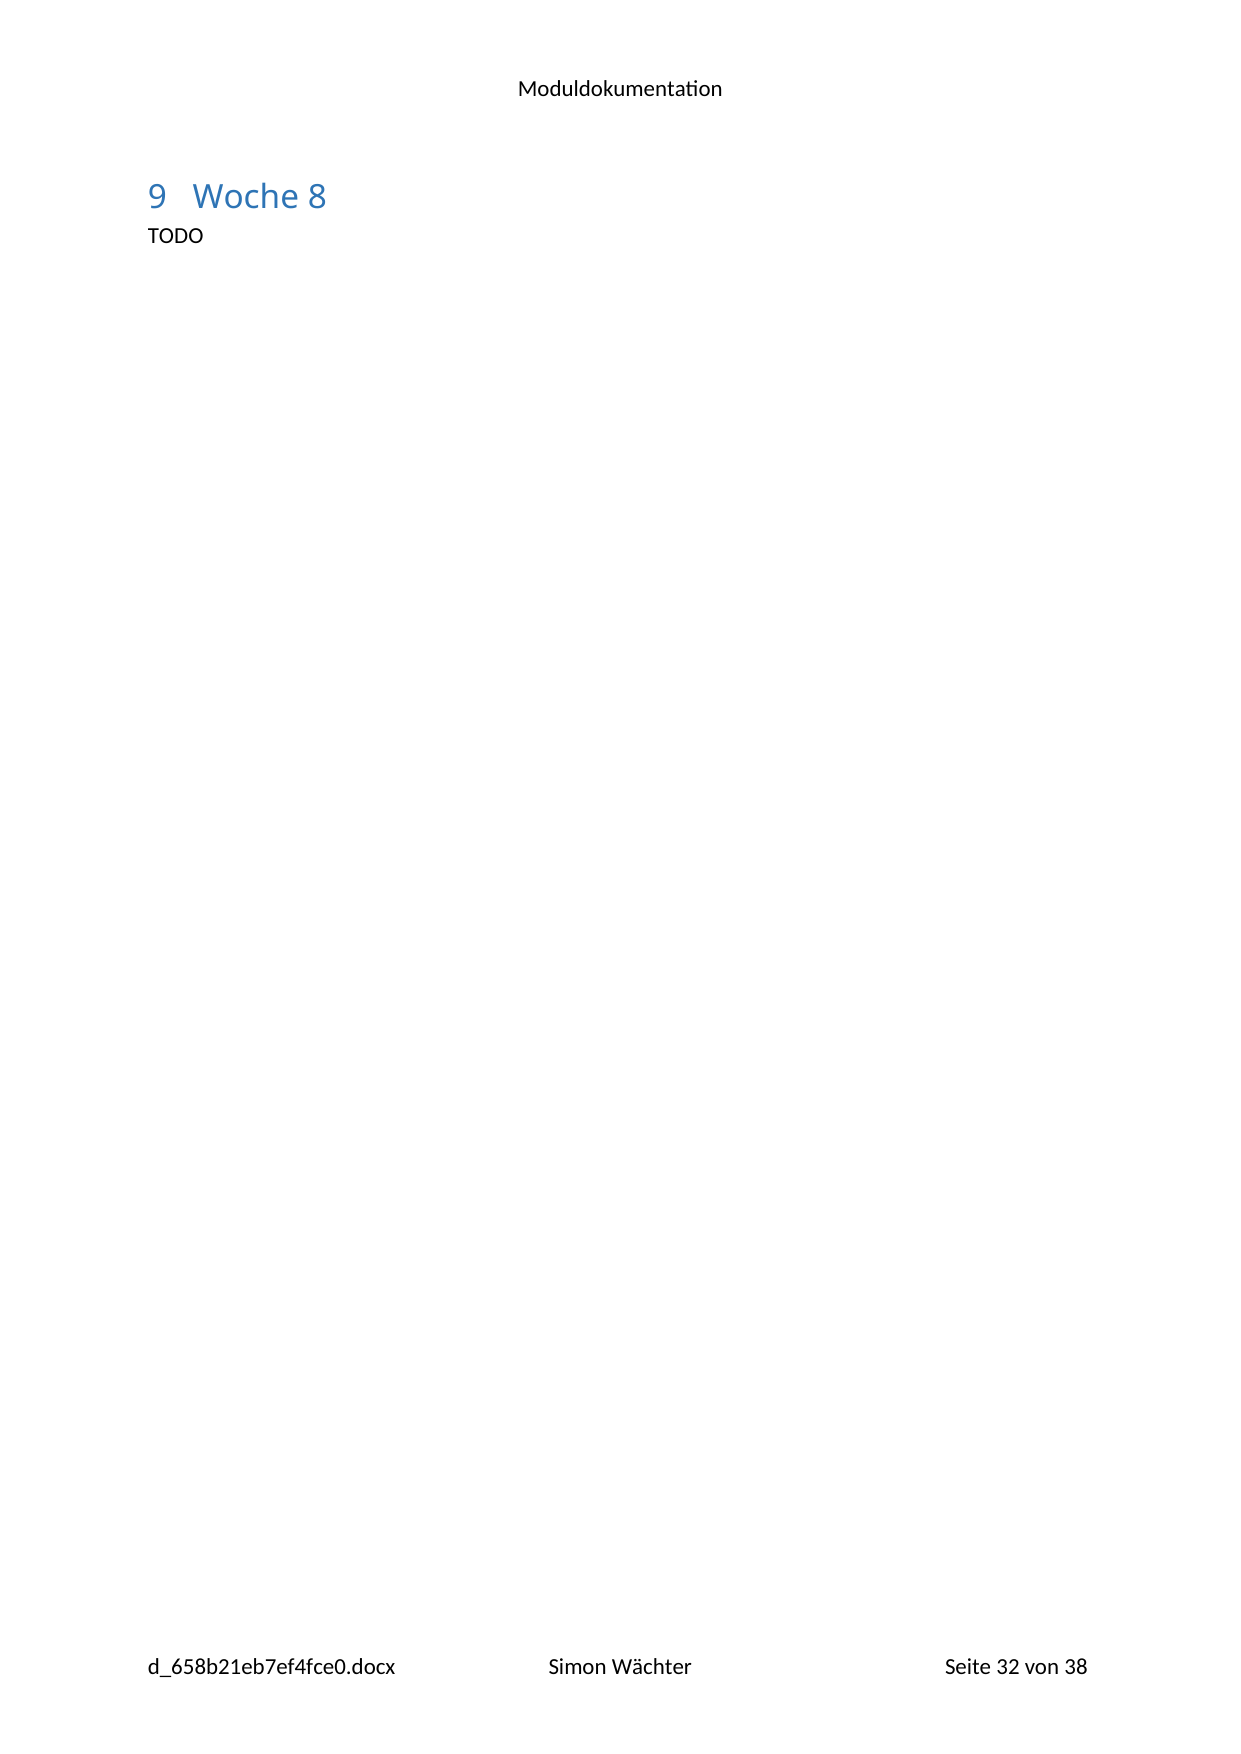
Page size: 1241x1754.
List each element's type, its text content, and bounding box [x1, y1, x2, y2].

text TODO [148, 222, 1093, 249]
subtitle Woche 8 [148, 173, 1093, 218]
